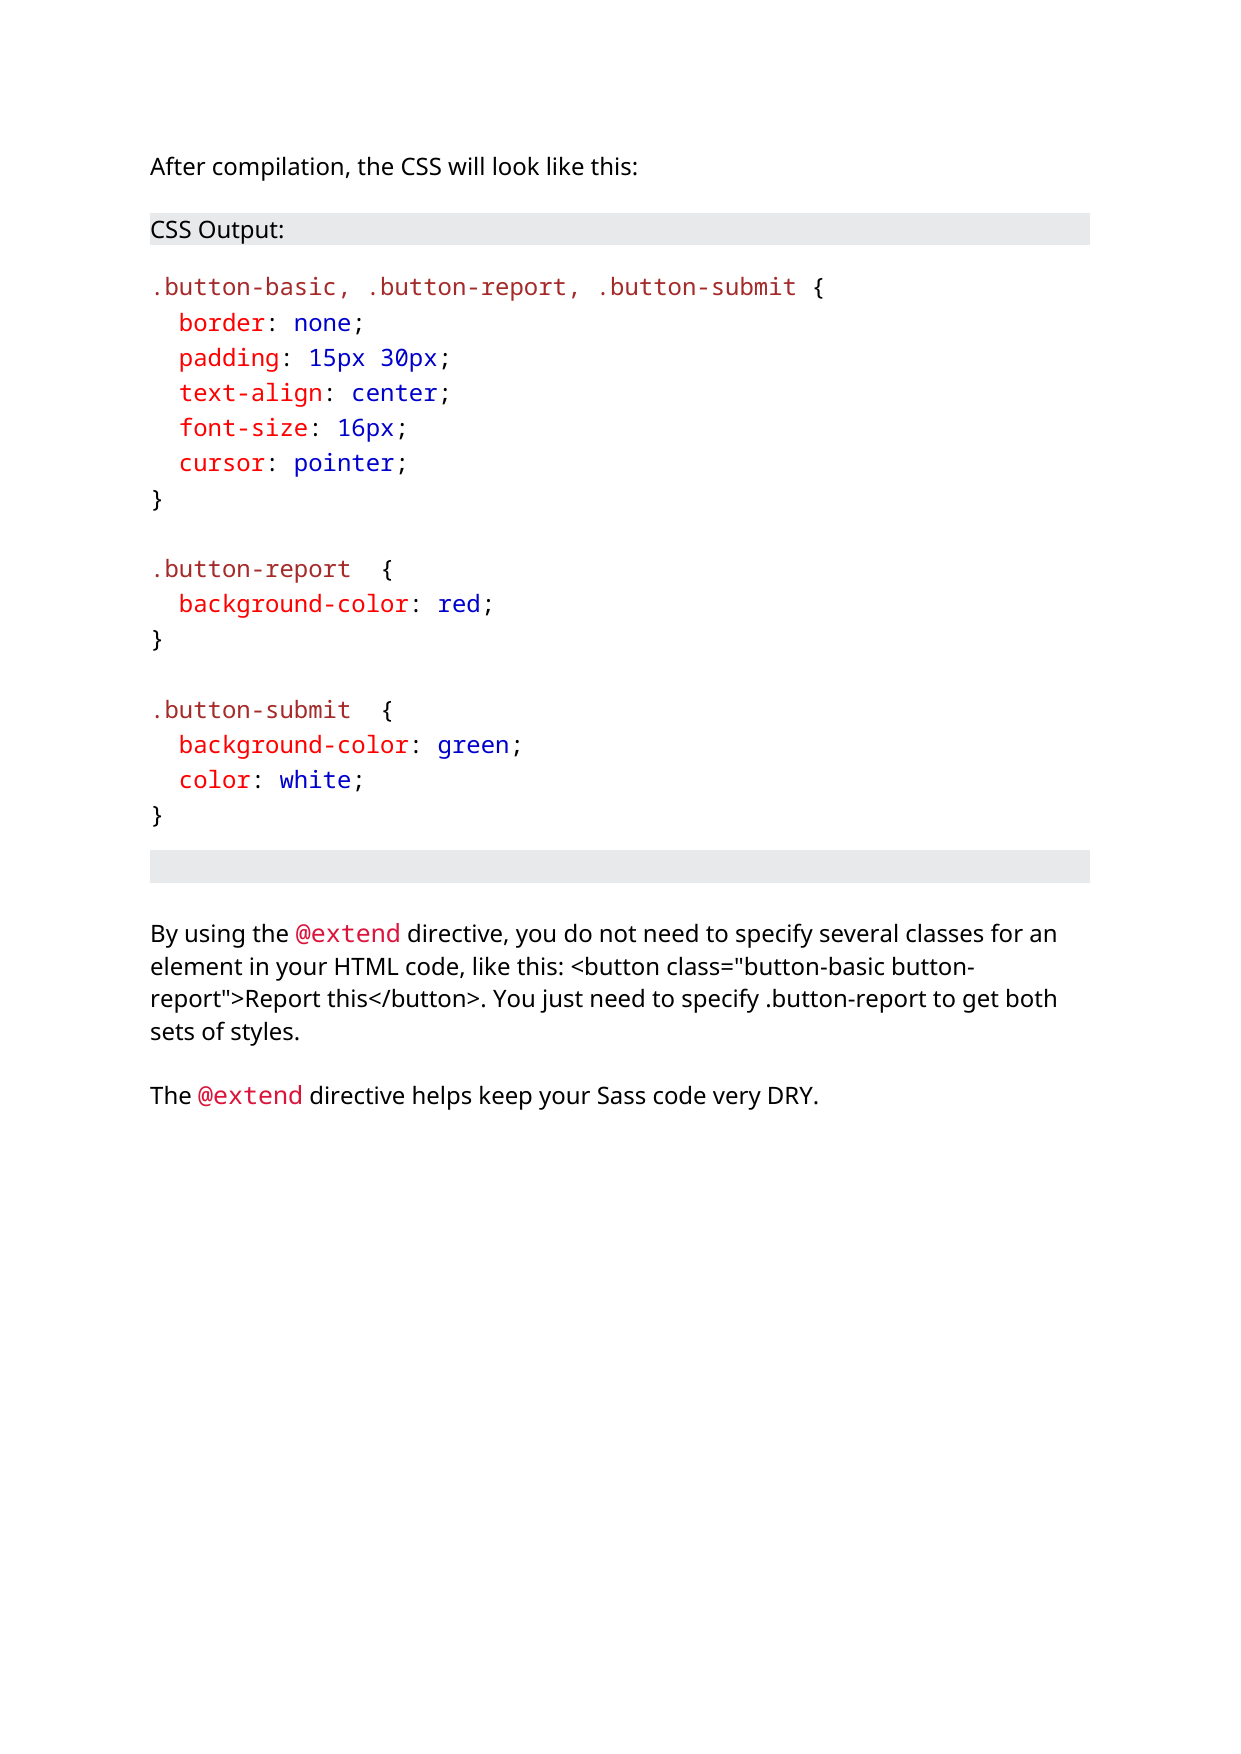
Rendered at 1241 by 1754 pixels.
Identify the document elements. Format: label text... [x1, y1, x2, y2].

text .button-basic, .button-report, .button-submit { border: none; padding: 15px 30px; text-align: center; font-size: 16px; cursor: pointer; } .button-report { background-color: red; } .button-submit { background-color: green; color: white; } [150, 270, 1090, 831]
text After compilation, the CSS will look like this: [150, 150, 1090, 183]
text By using the @extend directive, you do not need to specify several classes for an element in your HTML code, like this: <button class="button-basic button-report">Report this</button>. You just need to specify .button-report to get both sets of styles. [150, 915, 1090, 1047]
text CSS Output: [150, 213, 1090, 245]
text The @extend directive helps keep your Sass code very DRY. [150, 1077, 1090, 1111]
